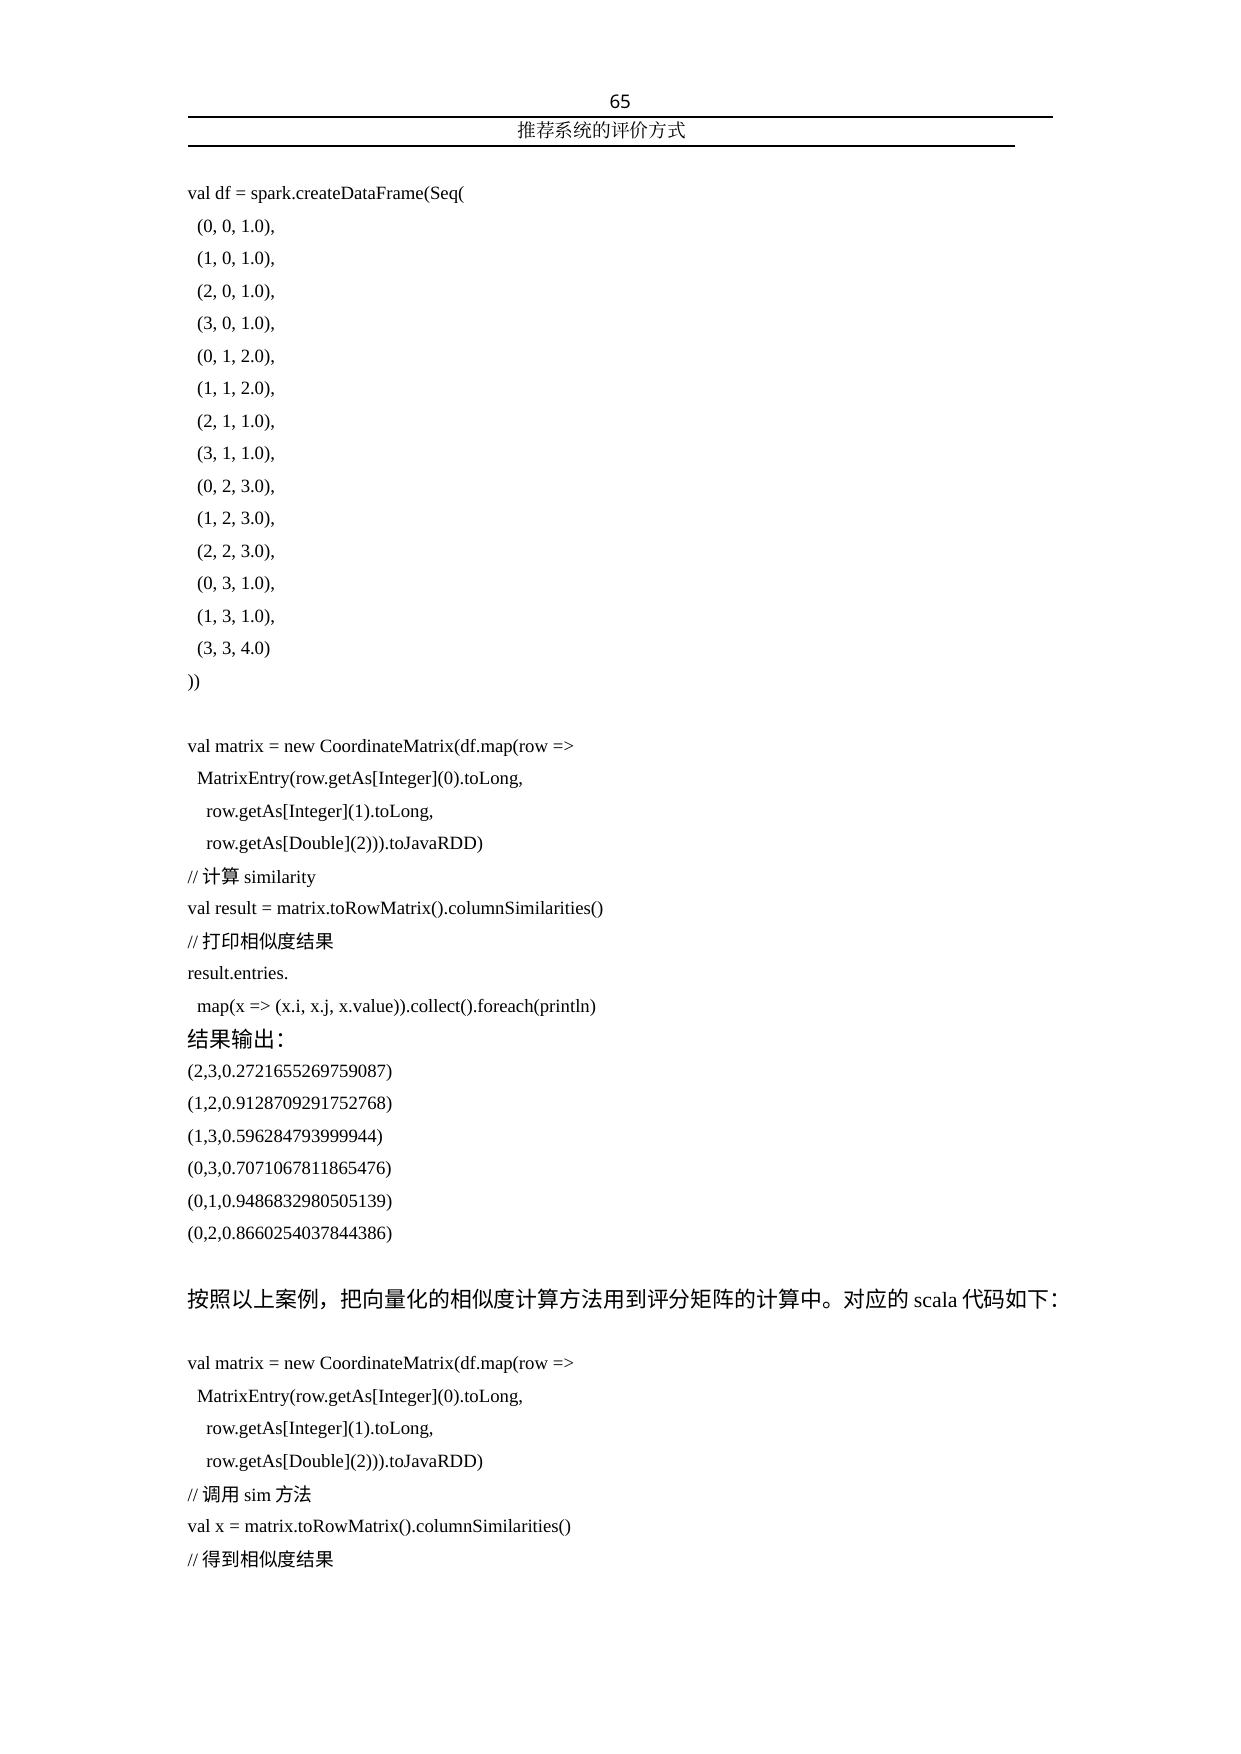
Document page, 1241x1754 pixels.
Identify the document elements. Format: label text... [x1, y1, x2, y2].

text (2,3,0.2721655269759087) [187, 1054, 1053, 1087]
text 按照以上案例，把向量化的相似度计算方法用到评分矩阵的计算中。对应的scala代码如下： [187, 1282, 1053, 1314]
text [187, 177, 1053, 1022]
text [187, 1314, 1053, 1574]
text 结果输出： [187, 1022, 1053, 1054]
text (1,2,0.9128709291752768) [187, 1087, 1053, 1119]
text (0,2,0.8660254037844386) [187, 1217, 1053, 1249]
text (0,1,0.9486832980505139) [187, 1184, 1053, 1217]
text (1,3,0.596284793999944) [187, 1119, 1053, 1152]
text (0,3,0.7071067811865476) [187, 1152, 1053, 1184]
